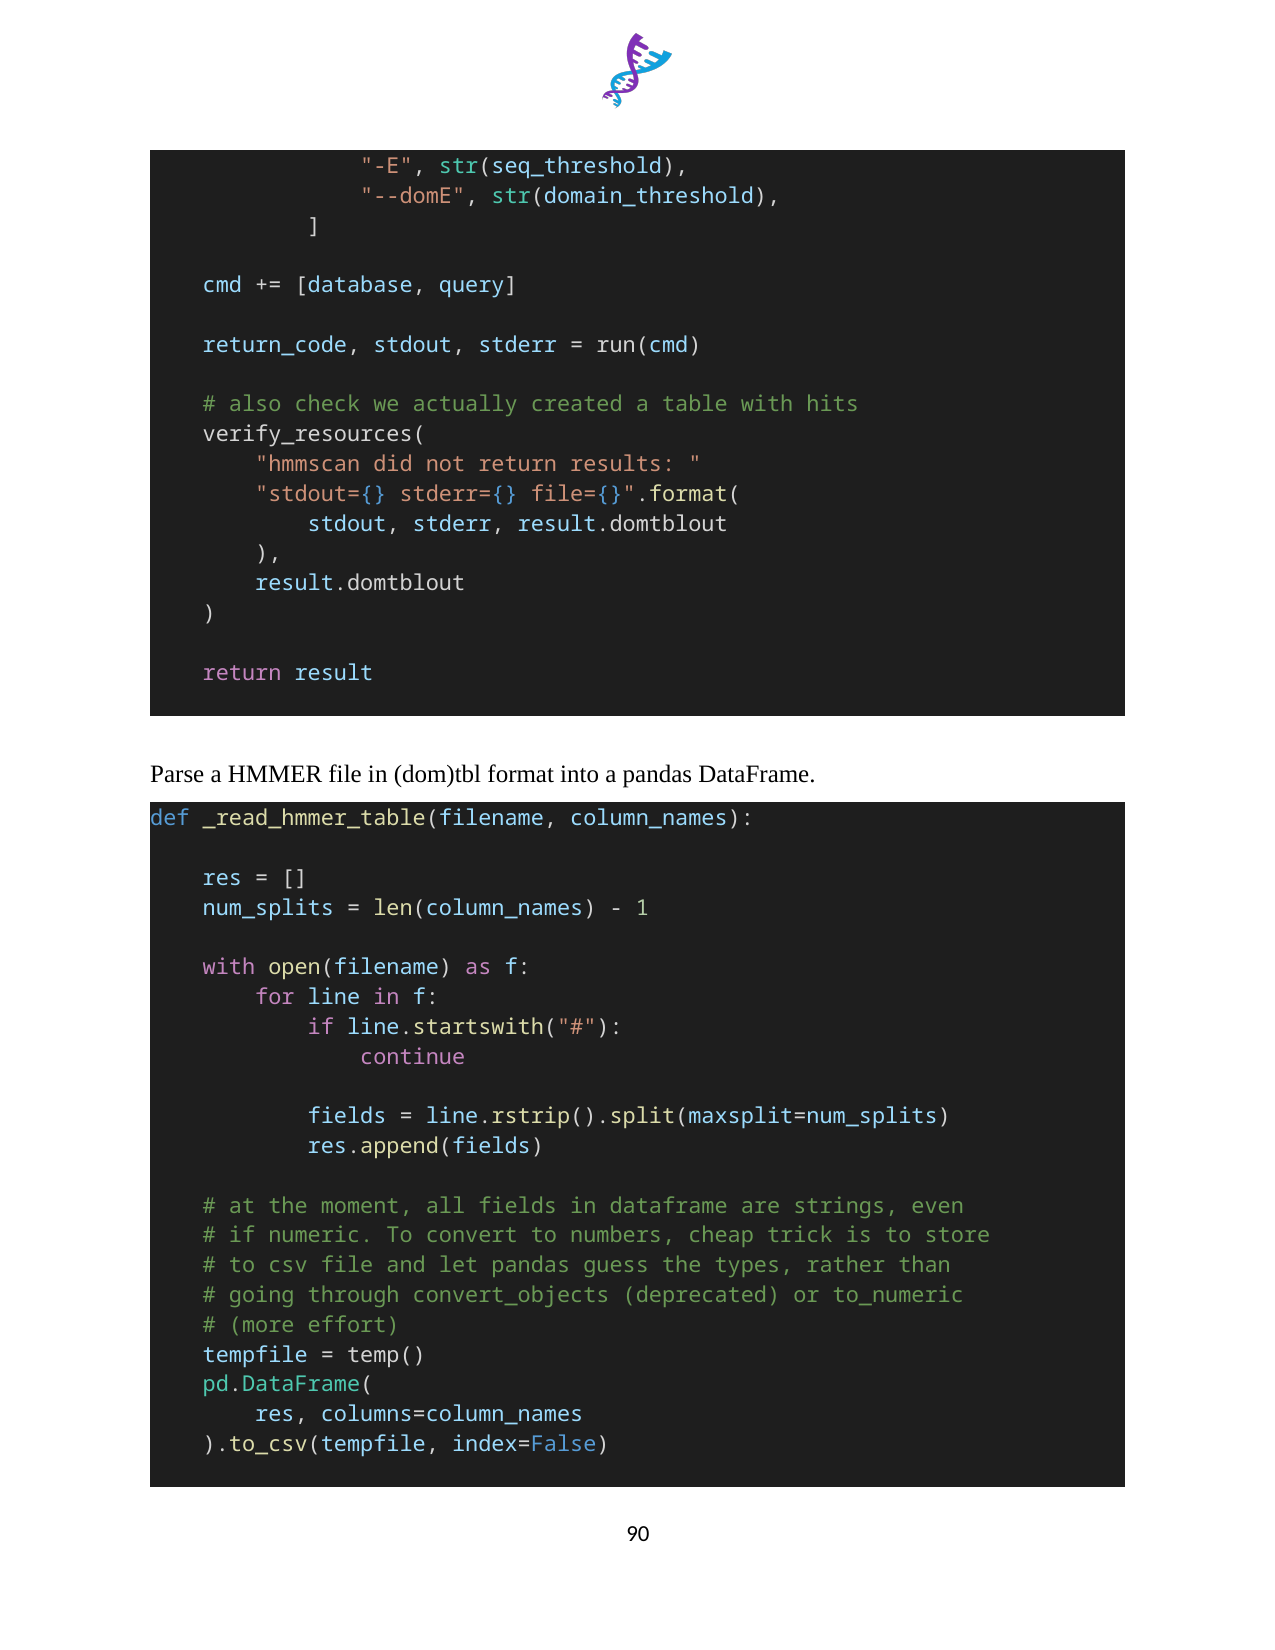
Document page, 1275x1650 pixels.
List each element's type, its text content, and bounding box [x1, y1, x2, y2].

text cmd += [database, query] [150, 269, 1125, 299]
text result.domtblout [150, 567, 1125, 597]
text # if numeric. To convert to numbers, cheap trick is to store [150, 1219, 1125, 1249]
text Parse a HMMER file in (dom)tbl format into a pandas DataFrame. [150, 759, 1125, 788]
text return result [150, 656, 1125, 686]
text "hmmscan did not return results: " [150, 448, 1125, 478]
text pd.DataFrame( [150, 1368, 1125, 1398]
text return_code, stdout, stderr = run(cmd) [150, 329, 1125, 358]
text res.append(fields) [150, 1130, 1125, 1160]
text ) [150, 597, 1125, 627]
text # going through convert_objects (deprecated) or to_numeric [150, 1279, 1125, 1309]
text # (more effort) [150, 1309, 1125, 1338]
text def _read_hmmer_table(filename, column_names): [150, 802, 1125, 832]
text stdout, stderr, result.domtblout [150, 507, 1125, 537]
text verify_resources( [150, 418, 1125, 448]
text ), [150, 537, 1125, 567]
text "-E", str(seq_threshold), [150, 150, 1125, 180]
text res, columns=column_names [150, 1398, 1125, 1428]
text # also check we actually created a table with hits [150, 388, 1125, 418]
text with open(filename) as f: [150, 951, 1125, 981]
text fields = line.rstrip().split(maxsplit=num_splits) [150, 1100, 1125, 1130]
text res = [] [150, 862, 1125, 892]
text continue [150, 1041, 1125, 1070]
text for line in f: [150, 981, 1125, 1011]
text if line.startswith("#"): [150, 1011, 1125, 1041]
text num_splits = len(column_names) - 1 [150, 892, 1125, 921]
text # to csv file and let pandas guess the types, rather than [150, 1249, 1125, 1279]
text "stdout={} stderr={} file={}".format( [150, 478, 1125, 507]
picture [602, 33, 672, 109]
text # at the moment, all fields in dataframe are strings, even [150, 1189, 1125, 1219]
text "--domE", str(domain_threshold), [150, 180, 1125, 209]
text ] [150, 209, 1125, 239]
text tempfile = temp() [150, 1338, 1125, 1368]
text ).to_csv(tempfile, index=False) [150, 1428, 1125, 1458]
